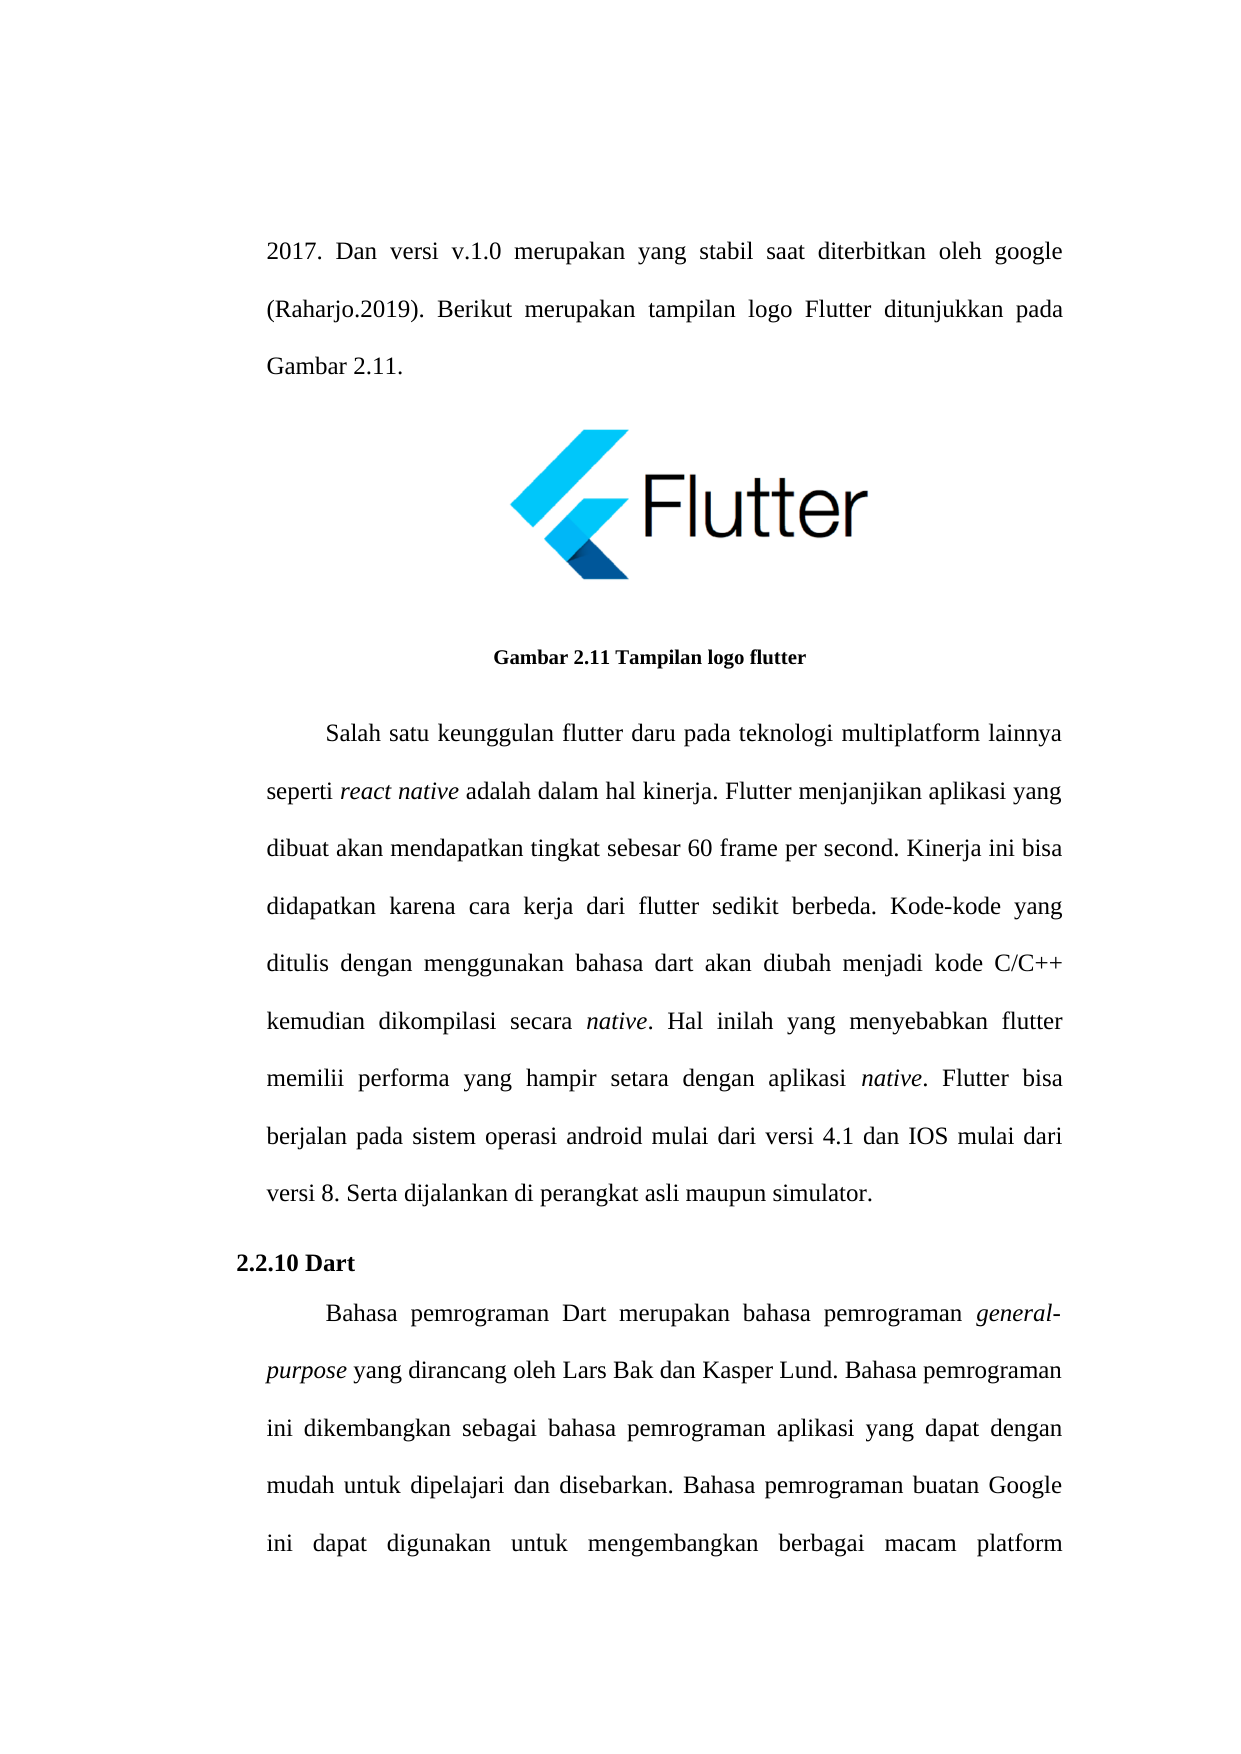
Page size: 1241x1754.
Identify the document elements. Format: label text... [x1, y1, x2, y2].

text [266, 236, 1063, 380]
subtitle Gambar 2.11 Tampilan logo flutter [236, 645, 1063, 669]
text Salah satu keunggulan flutter daru pada teknologi multiplatform lainnya seperti react native adalah dalam hal kinerja. Flutter menjanjikan aplikasi yang dibuat akan mendapatkan tingkat sebesar 60 frame per second. Kinerja ini bisa didapatkan karena cara kerja dari flutter sedikit berbeda. Kode-kode yang ditulis dengan menggunakan bahasa dart akan diubah menjadi kode C/C++ kemudian dikompilasi secara native. Hal inilah yang menyebabkan flutter memilii performa yang hampir setara dengan aplikasi native. Flutter bisa berjalan pada sistem operasi android mulai dari versi 4.1 dan IOS mulai dari versi 8. Serta dijalankan di perangkat asli maupun simulator. [266, 718, 1063, 1207]
picture [488, 408, 886, 600]
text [266, 1298, 1063, 1556]
subtitle 2.2.10 Dart [236, 1248, 1063, 1277]
